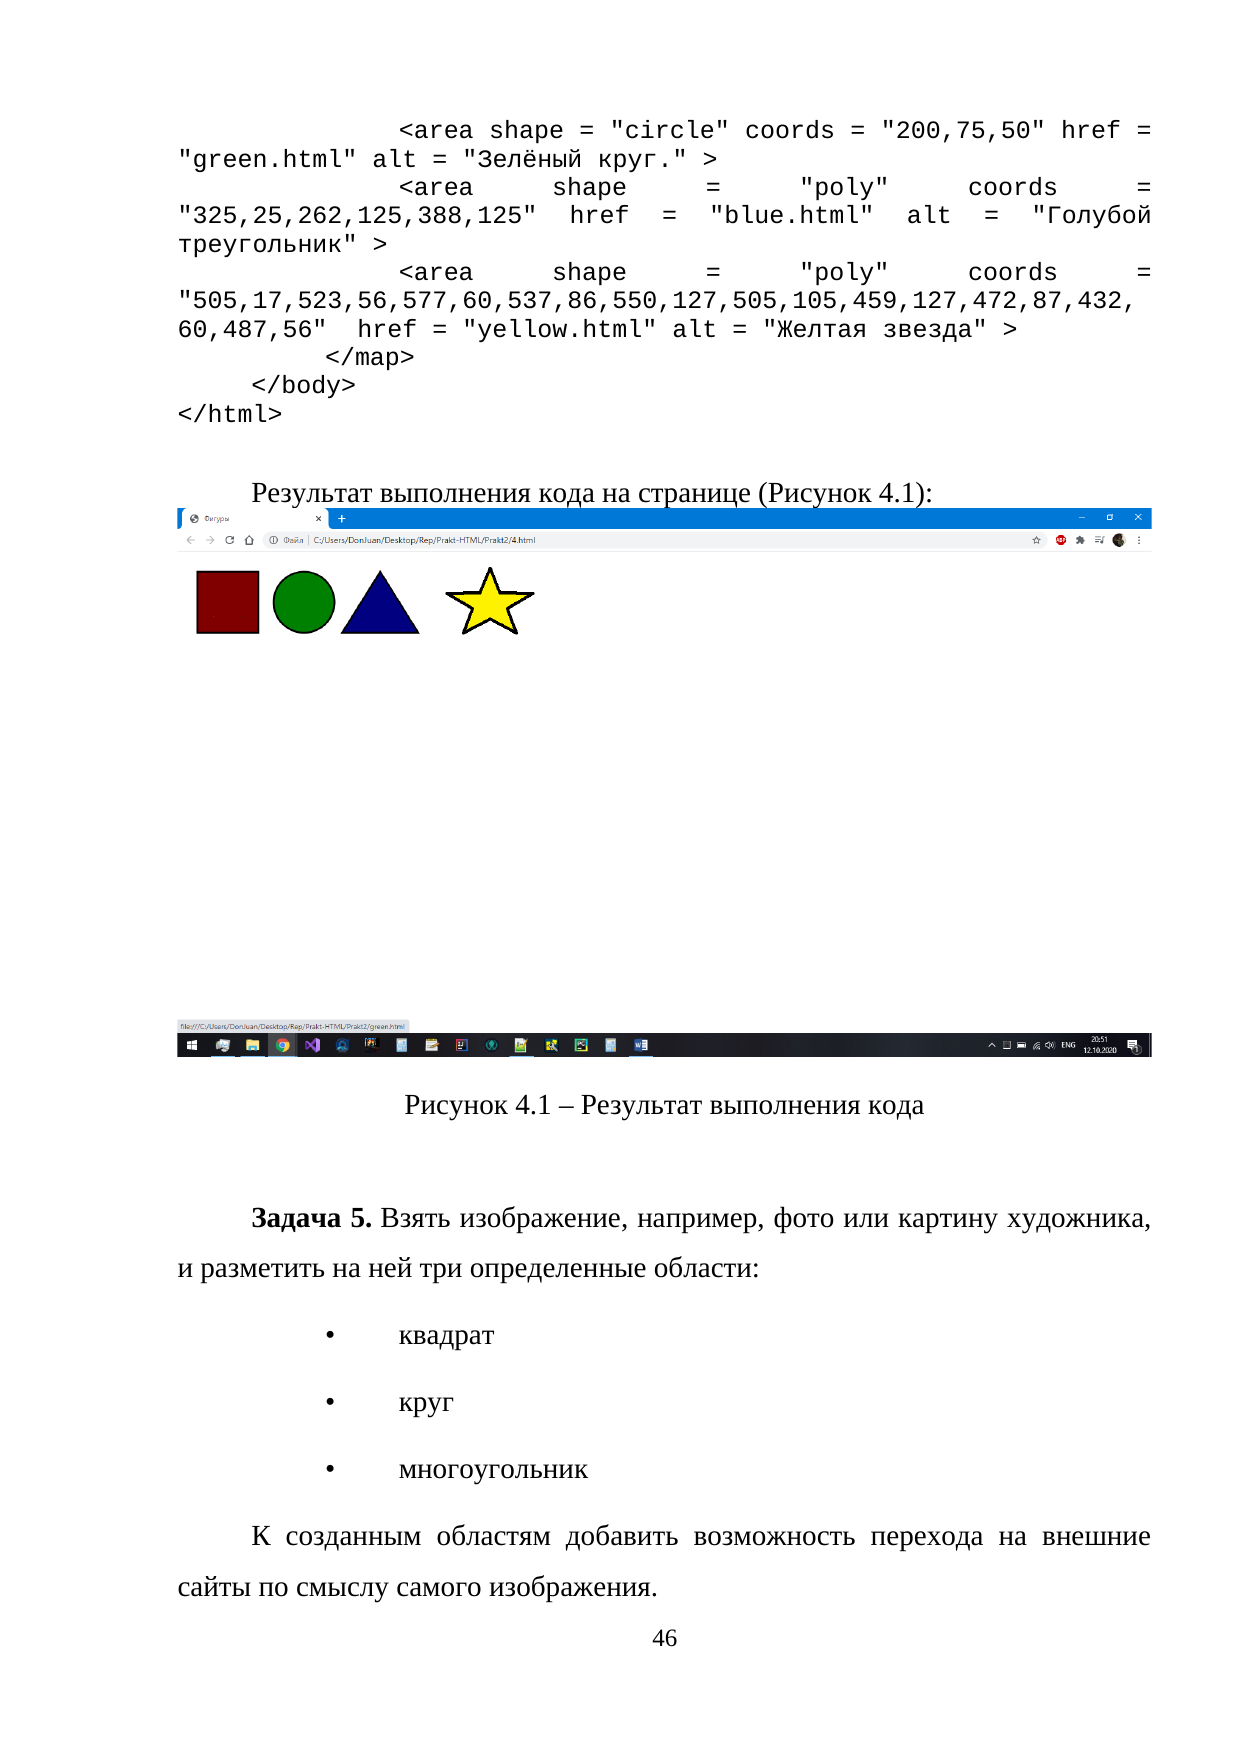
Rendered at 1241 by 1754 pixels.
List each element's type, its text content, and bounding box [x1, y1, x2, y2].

text <area shape = "poly" coords = "325,25,262,125,388,125" href = "blue.html" alt = "Голубой треугольник" > [177, 175, 1152, 260]
list многоугольник [251, 1451, 1152, 1485]
list круг [251, 1384, 1152, 1418]
list квадрат [251, 1317, 1152, 1351]
text </html> [177, 401, 1152, 430]
text <area shape = "poly" coords = "505,17,523,56,577,60,537,86,550,127,505,105,459,127,472,87,432,60,487,56" href = "yellow.html" alt = "Желтая звезда" > [177, 260, 1152, 345]
text Рисунок 4.1 – Результат выполнения кода [177, 1087, 1152, 1121]
picture [177, 508, 1152, 1057]
text Результат выполнения кода на странице (Рисунок 4.1): [177, 475, 1152, 508]
text <area shape = "circle" coords = "200,75,50" href = "green.html" alt = "Зелёный круг." > [177, 118, 1152, 175]
text </map> [177, 345, 1152, 373]
text Задача 5. Взять изображение, например, фото или картину художника, и разметить на ней три определенные области: [177, 1200, 1152, 1284]
text К созданным областям добавить возможность перехода на внешние сайты по смыслу самого изображения. [177, 1518, 1152, 1602]
text </body> [177, 373, 1152, 401]
